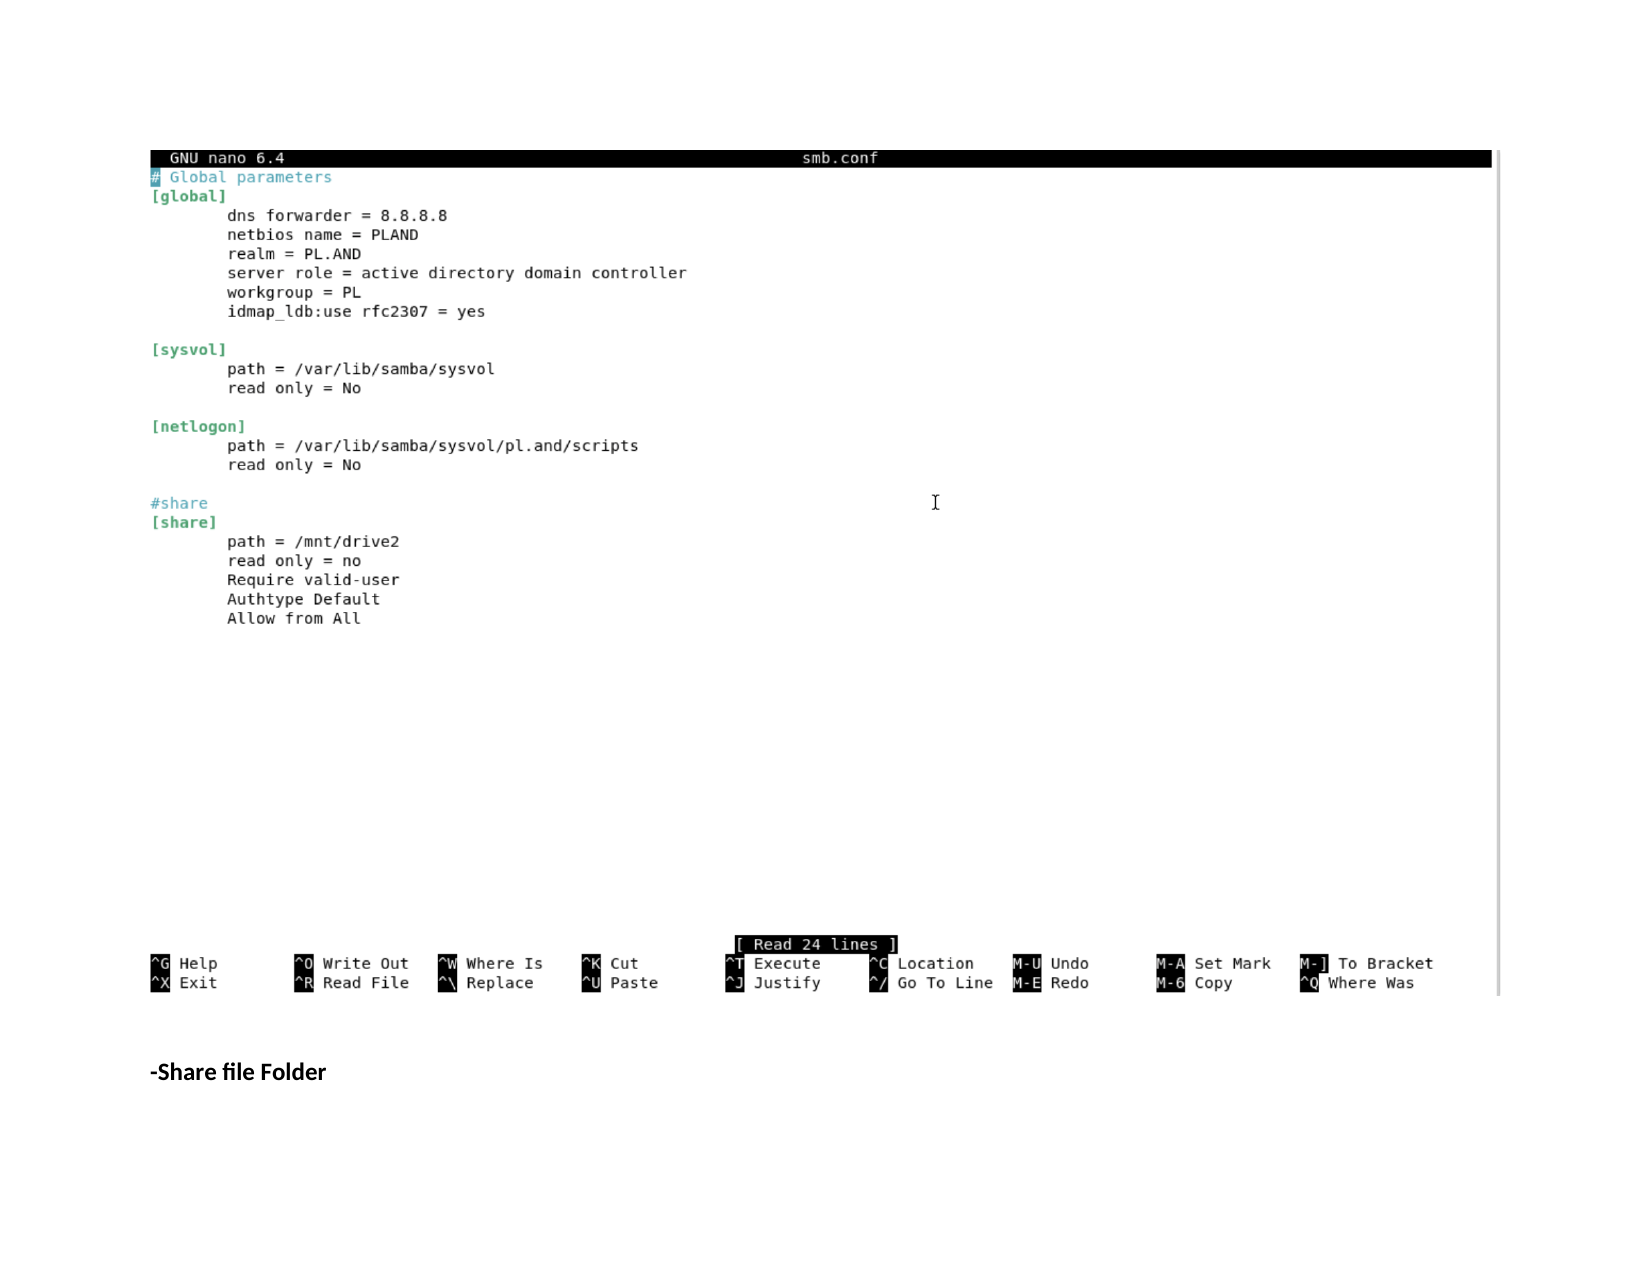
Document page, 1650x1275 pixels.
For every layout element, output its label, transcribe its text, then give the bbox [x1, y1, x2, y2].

picture [150, 150, 1500, 996]
text -Share file Folder [150, 1056, 1500, 1087]
